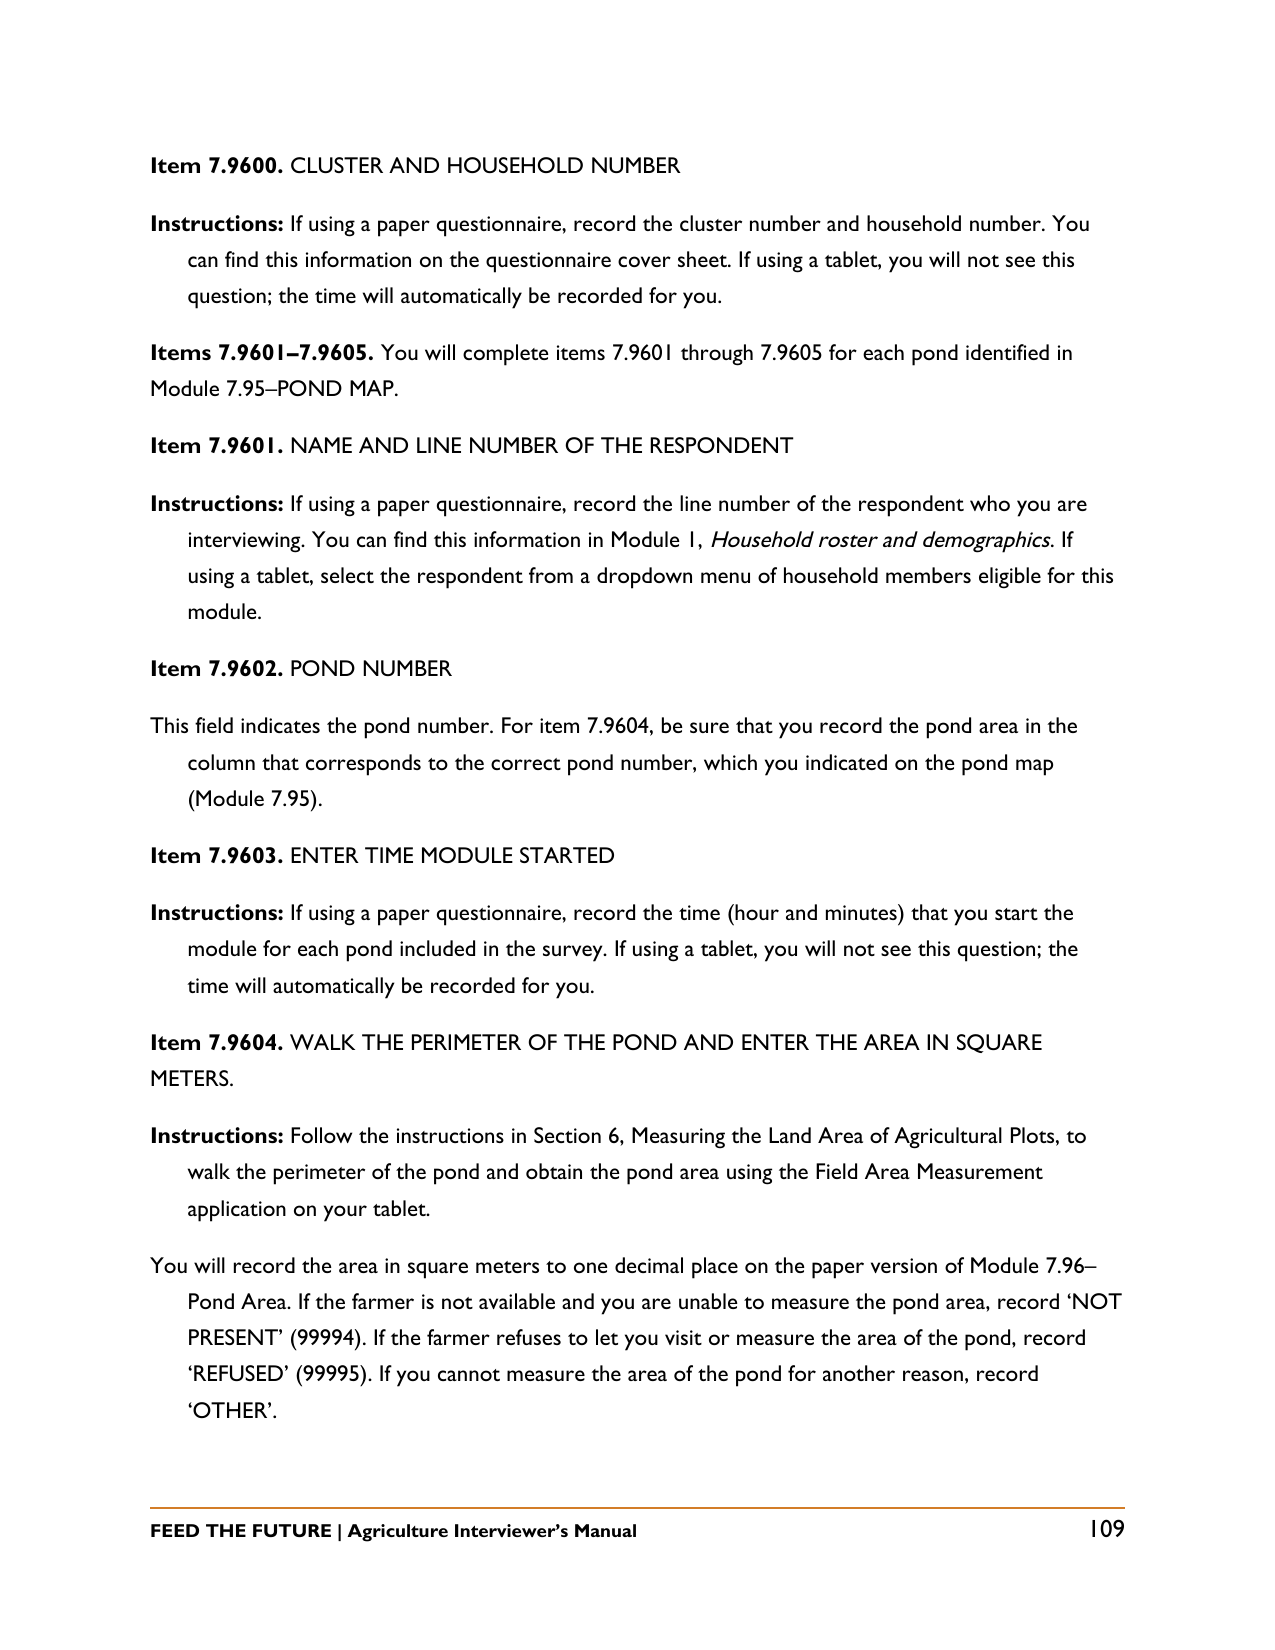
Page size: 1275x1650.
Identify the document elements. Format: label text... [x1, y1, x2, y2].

text Item 7.9600. CLUSTER AND HOUSEHOLD NUMBER [150, 150, 1125, 182]
text Items 7.9601–7.9605. You will complete items 7.9601 through 7.9605 for each pond identified in Module 7.95–POND MAP. [150, 337, 1125, 404]
text Item 7.9604. WALK THE PERIMETER OF THE POND AND ENTER THE AREA IN SQUARE METERS. [150, 1026, 1125, 1094]
text Item 7.9601. NAME AND LINE NUMBER OF THE RESPONDENT [150, 430, 1125, 462]
text Item 7.9603. ENTER TIME MODULE STARTED [150, 839, 1125, 871]
text Instructions: If using a paper questionnaire, record the time (hour and minutes) that you start the module for each pond included in the survey. If using a tablet, you will not see this question; the time will automatically be recorded for you. [150, 897, 1125, 1001]
text Instructions: If using a paper questionnaire, record the line number of the respondent who you are interviewing. You can find this information in Module 1, Household roster and demographics. If using a tablet, select the respondent from a dropdown menu of household members eligible for this module. [150, 487, 1125, 627]
text Item 7.9602. POND NUMBER [150, 653, 1125, 684]
text Instructions: If using a paper questionnaire, record the cluster number and household number. You can find this information on the questionnaire cover sheet. If using a tablet, you will not see this question; the time will automatically be recorded for you. [150, 207, 1125, 311]
text This field indicates the pond number. For item 7.9604, be sure that you record the pond area in the column that corresponds to the correct pond number, which you indicated on the pond map (Module 7.95). [150, 710, 1125, 814]
text Instructions: Follow the instructions in Section 6, Measuring the Land Area of Agricultural Plots, to walk the perimeter of the pond and obtain the pond area using the Field Area Measurement application on your tablet. [150, 1119, 1125, 1224]
text You will record the area in square meters to one decimal place on the paper version of Module 7.96–Pond Area. If the farmer is not available and you are unable to measure the pond area, record ‘NOT PRESENT’ (99994). If the farmer refuses to let you visit or measure the area of the pond, record ‘REFUSED’ (99995). If you cannot measure the area of the pond for another reason, record ‘OTHER’. [150, 1249, 1125, 1426]
